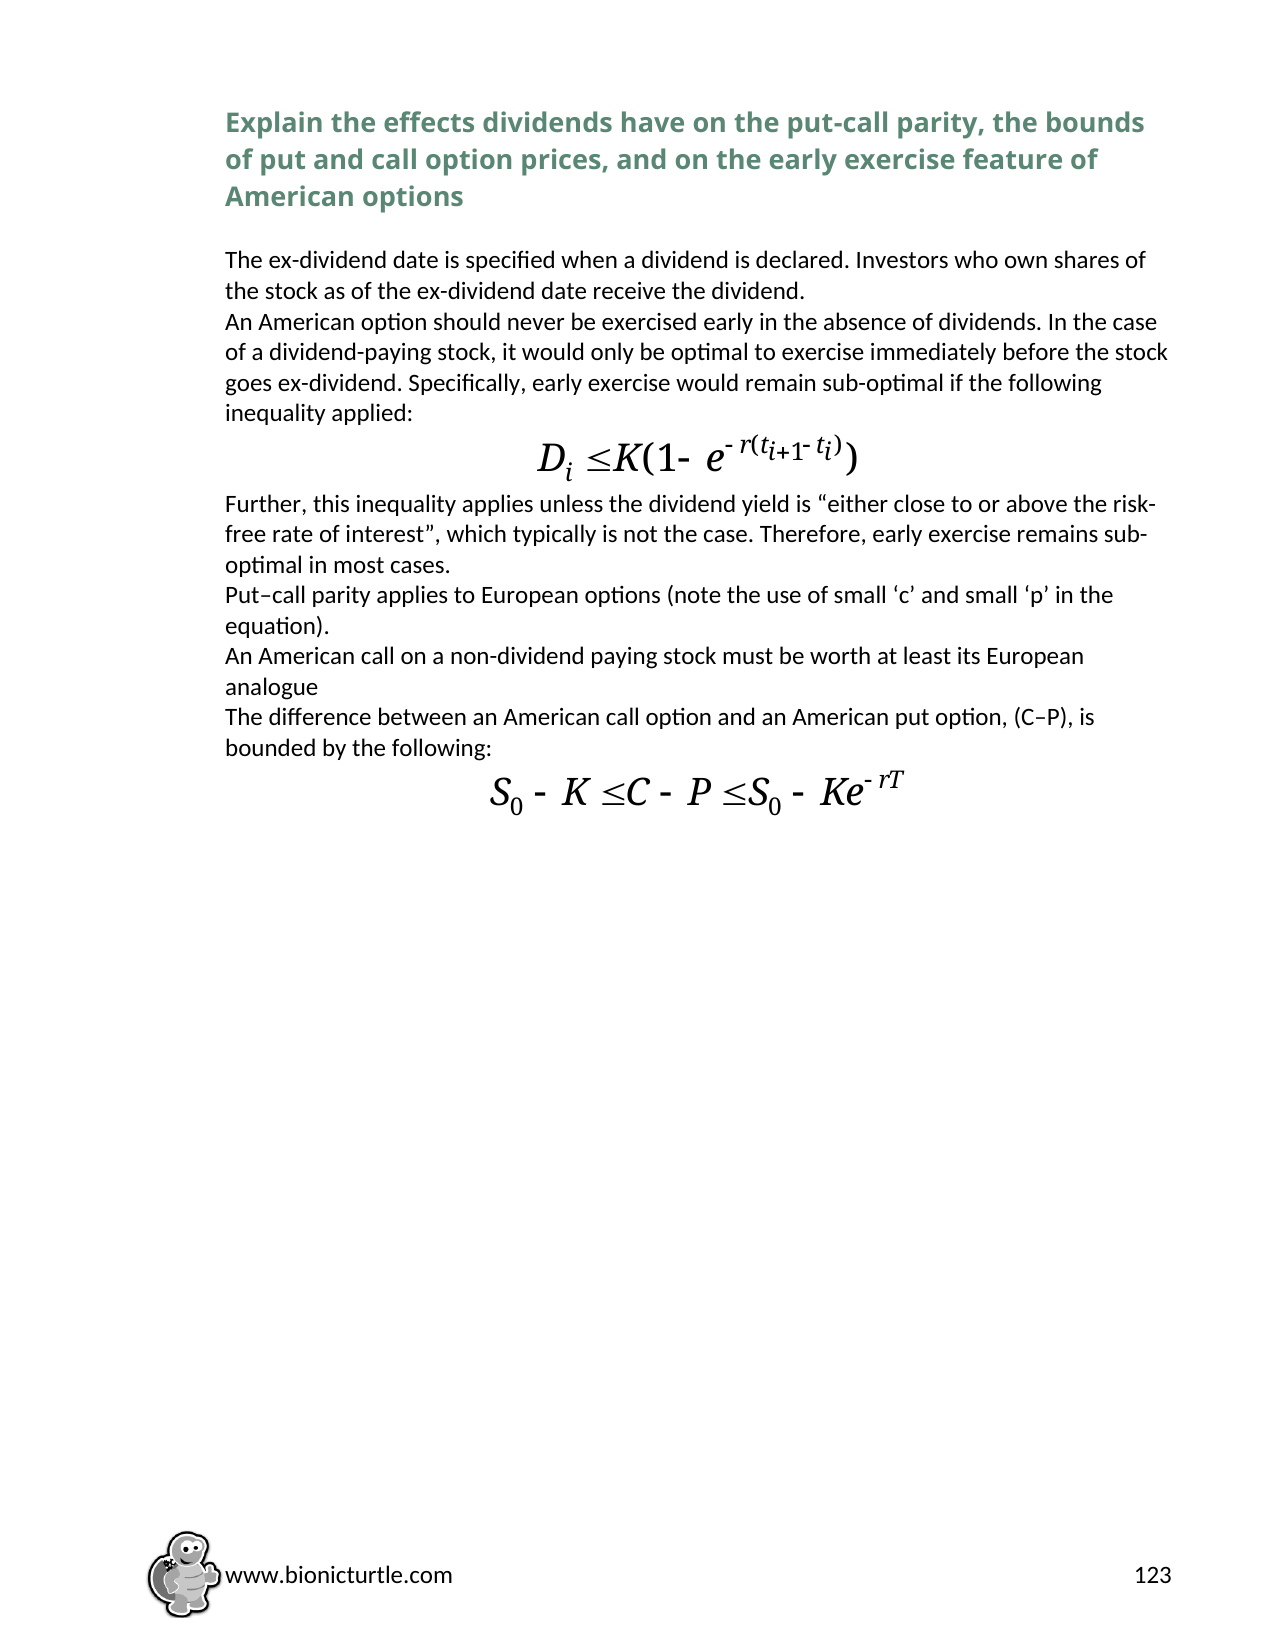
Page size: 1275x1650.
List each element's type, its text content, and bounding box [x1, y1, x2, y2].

text An American option should never be exercised early in the absence of dividends. In the case of a dividend-paying stock, it would only be optimal to exercise immediately before the stock goes ex-dividend. Specifically, early exercise would remain sub-optimal if the following inequality applied: [225, 306, 1172, 428]
text An American call on a non-dividend paying stock must be worth at least its European analogue [225, 640, 1172, 701]
text Put–call parity applies to European options (note the use of small ‘c’ and small ‘p’ in the equation). [225, 579, 1172, 640]
text The ex-dividend date is specified when a dividend is declared. Investors who own shares of the stock as of the ex-dividend date receive the dividend. [225, 245, 1172, 306]
subtitle Explain the effects dividends have on the put‐call parity, the bounds of put and call option prices, and on the early exercise feature of American options [225, 103, 1172, 214]
text The difference between an American call and an American put (C–P) is bounded by the following: [225, 701, 1172, 762]
text Further, this inequality applies unless the dividend yield is “either close to or above the risk-free rate of interest”, which typically is not the case. Therefore, early exercise remains sub-optimal in most cases. [225, 488, 1172, 579]
